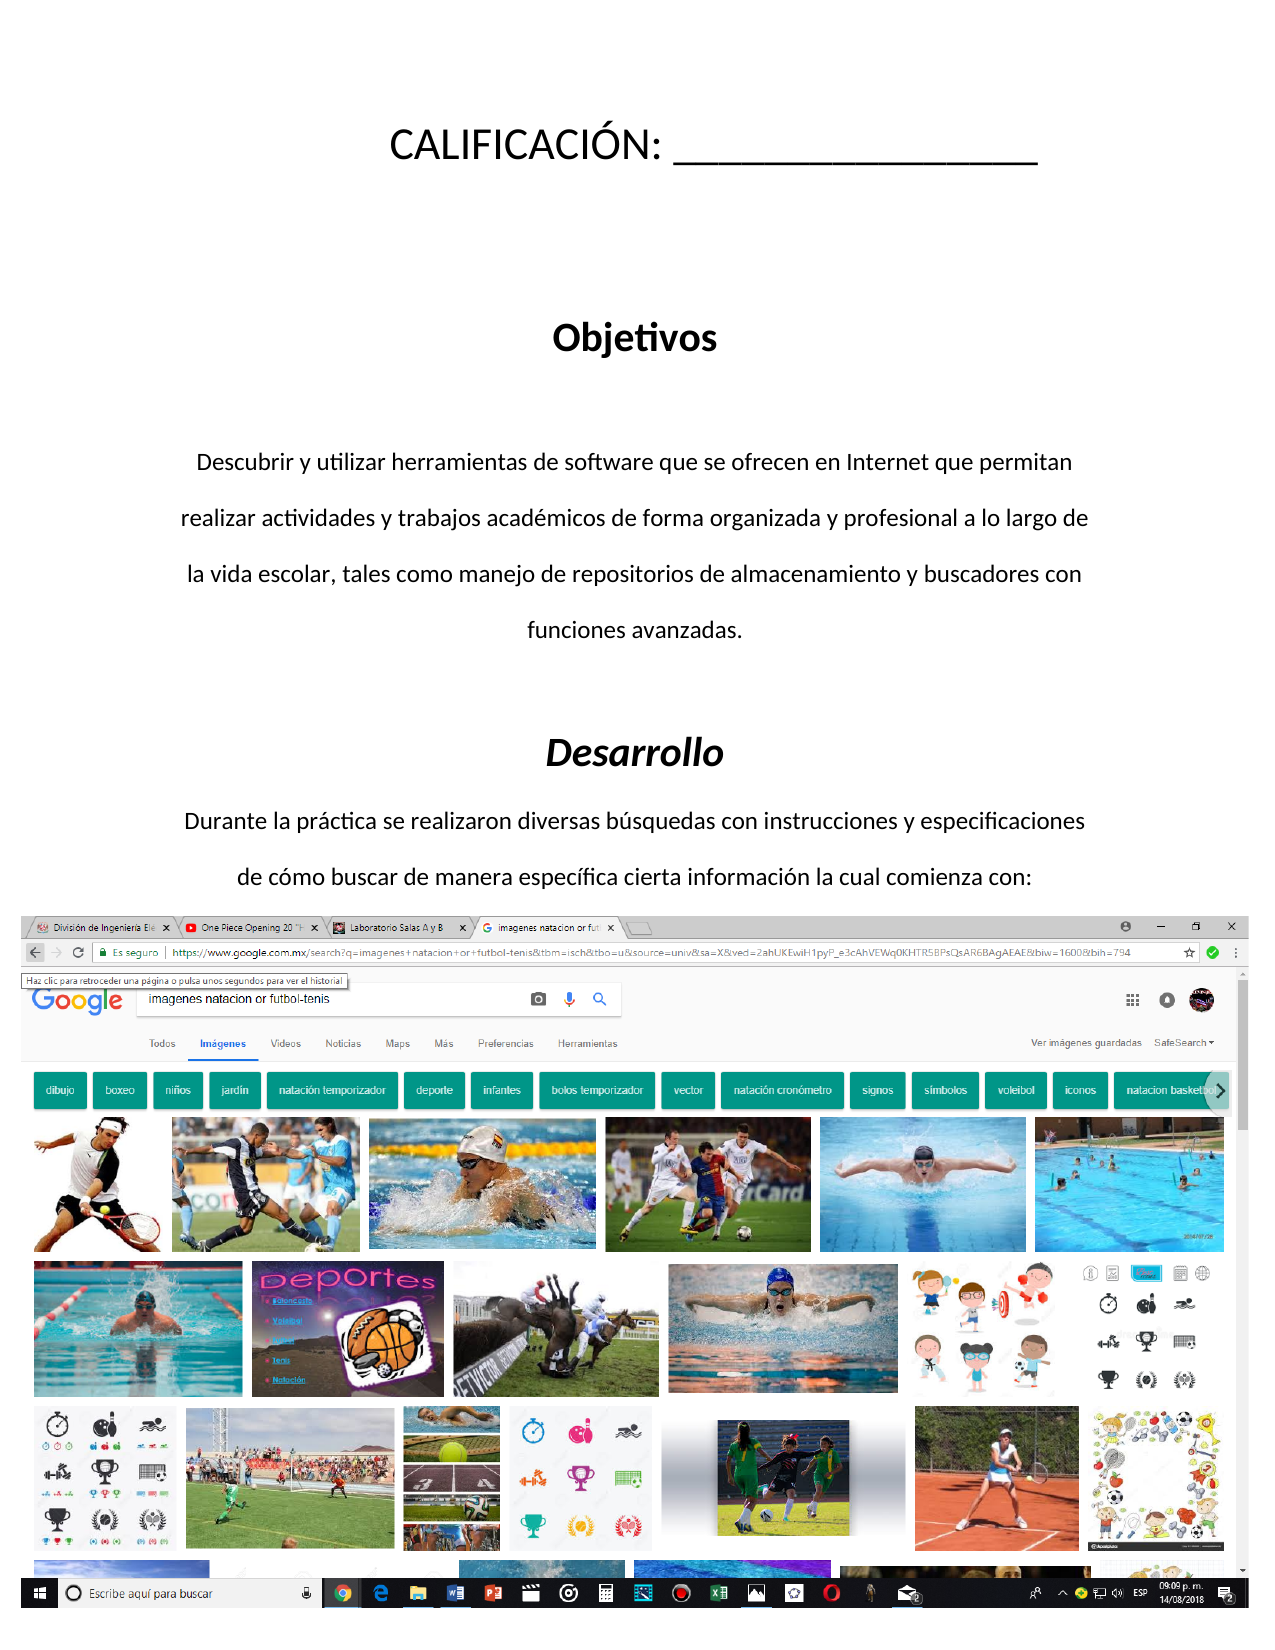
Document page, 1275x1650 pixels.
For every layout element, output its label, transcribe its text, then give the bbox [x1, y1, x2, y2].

text realizar actividades y trabajos académicos de forma organizada y profesional a lo largo de [21, 502, 1249, 533]
text la vida escolar, tales como manejo de repositorios de almacenamiento y buscadores con [21, 558, 1249, 589]
text CALIFICACIÓN: ________________ [389, 115, 1249, 171]
text Descubrir y utilizar herramientas de software que se ofrecen en Internet que permitan [21, 447, 1249, 477]
text de cómo buscar de manera específica cierta información la cual comienza con: [21, 861, 1249, 891]
text Objetivos [21, 311, 1249, 362]
text Durante la práctica se realizaron diversas búsquedas con instrucciones y especificaciones [21, 805, 1249, 836]
text Desarrollo [21, 726, 1249, 777]
picture [21, 916, 1249, 1608]
text funciones avanzadas. [21, 614, 1249, 644]
